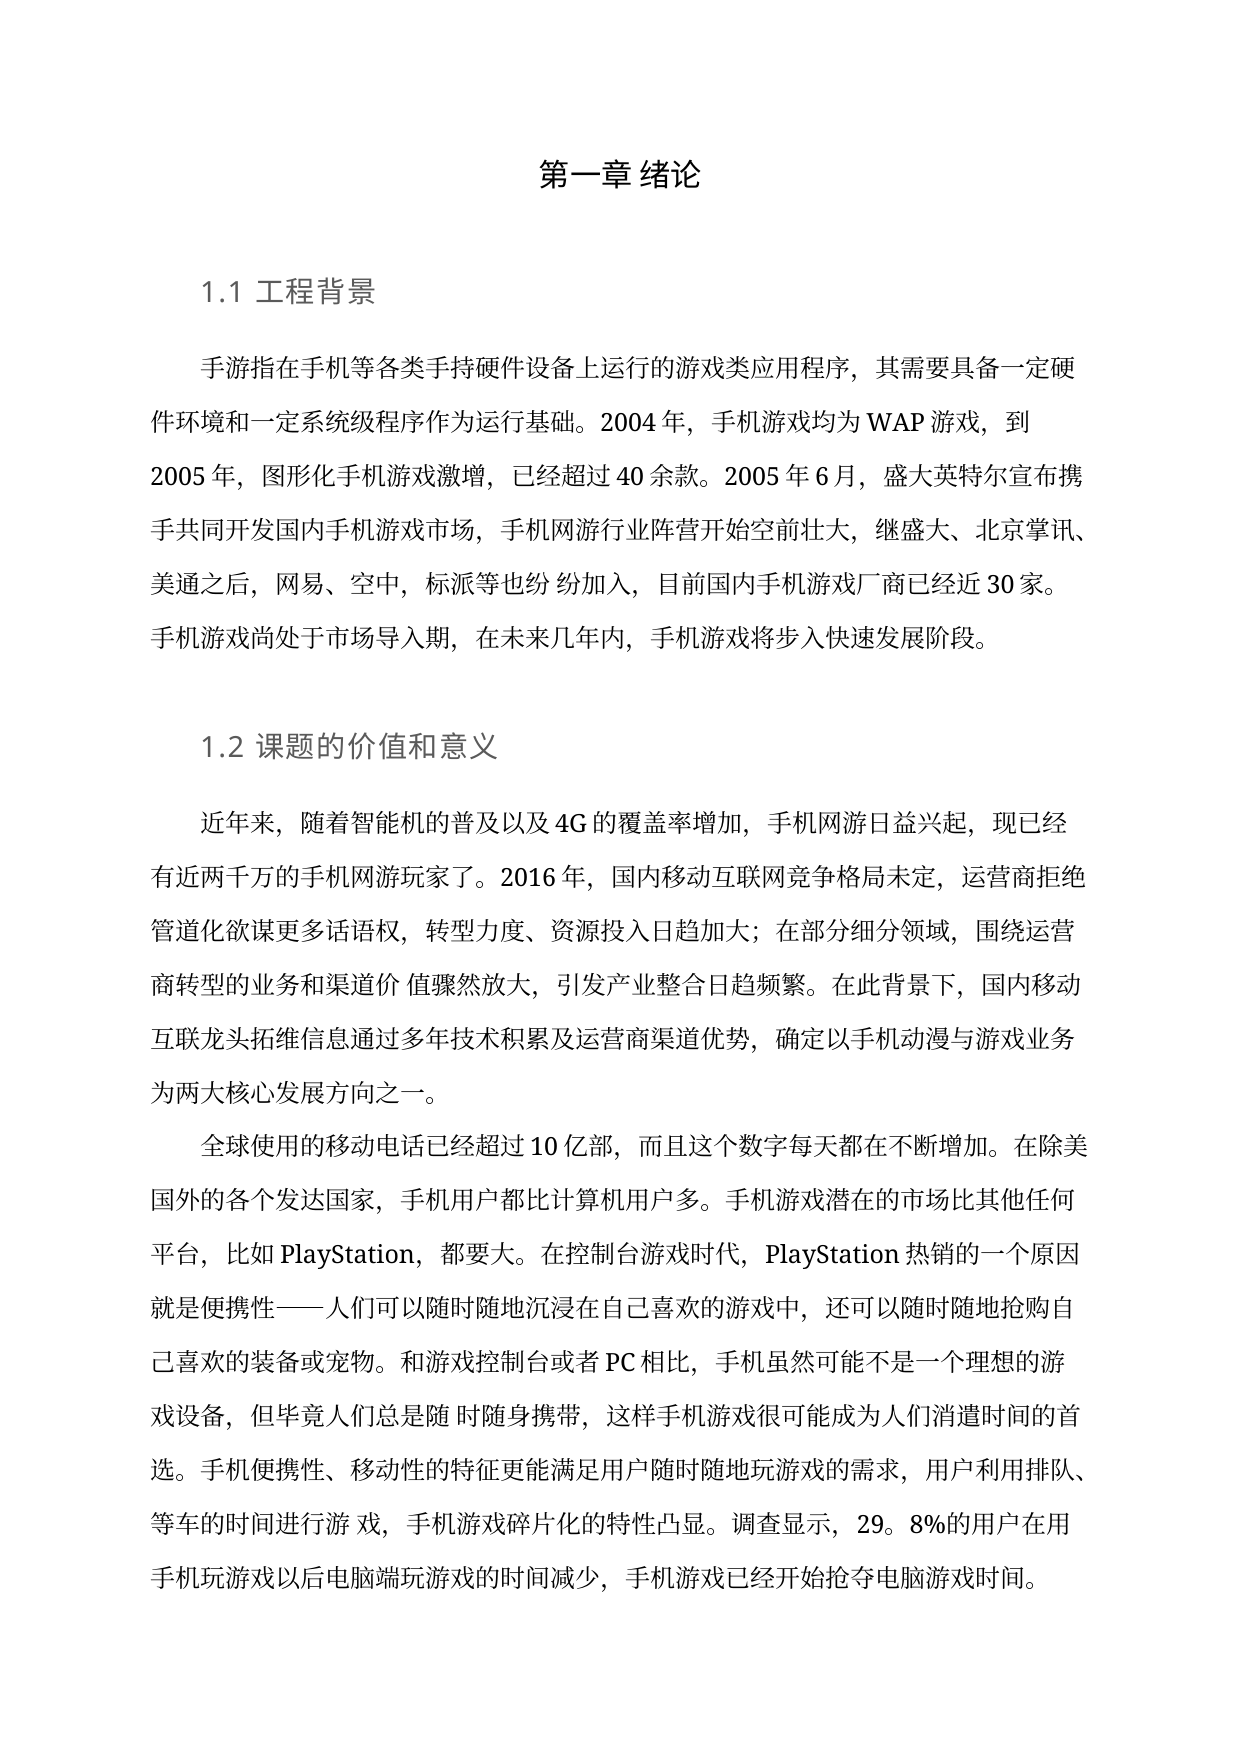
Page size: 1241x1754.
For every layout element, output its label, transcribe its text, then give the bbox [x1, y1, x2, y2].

text 近年来，随着智能机的普及以及4G的覆盖率增加，手机网游日益兴起，现已经有近两千万的手机网游玩家了。2016年，国内移动互联网竞争格局未定，运营商拒绝管道化欲谋更多话语权，转型力度、资源投入日趋加大；在部分细分领域，围绕运营商转型的业务和渠道价 值骤然放大，引发产业整合日趋频繁。在此背景下，国内移动互联龙头拓维信息通过多年技术积累及运营商渠道优势，确定以手机动漫与游戏业务为两大核心发展方向之一。 [150, 804, 1090, 1109]
text 手游指在手机等各类手持硬件设备上运行的游戏类应用程序，其需要具备一定硬件环境和一定系统级程序作为运行基础。2004年，手机游戏均为WAP游戏，到2005年，图形化手机游戏激增，已经超过40余款。2005年6月，盛大英特尔宣布携手共同开发国内手机游戏市场，手机网游行业阵营开始空前壮大，继盛大、北京掌讯、美通之后，网易、空中，标派等也纷 纷加入，目前国内手机游戏厂商已经近30家。手机游戏尚处于市场导入期，在未来几年内，手机游戏将步入快速发展阶段。 [150, 349, 1090, 654]
subtitle 1.2 课题的价值和意义 [150, 723, 1090, 766]
title 第一章 绪论 [150, 150, 1090, 195]
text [150, 1127, 1090, 1594]
subtitle 1.1 工程背景 [150, 269, 1090, 311]
